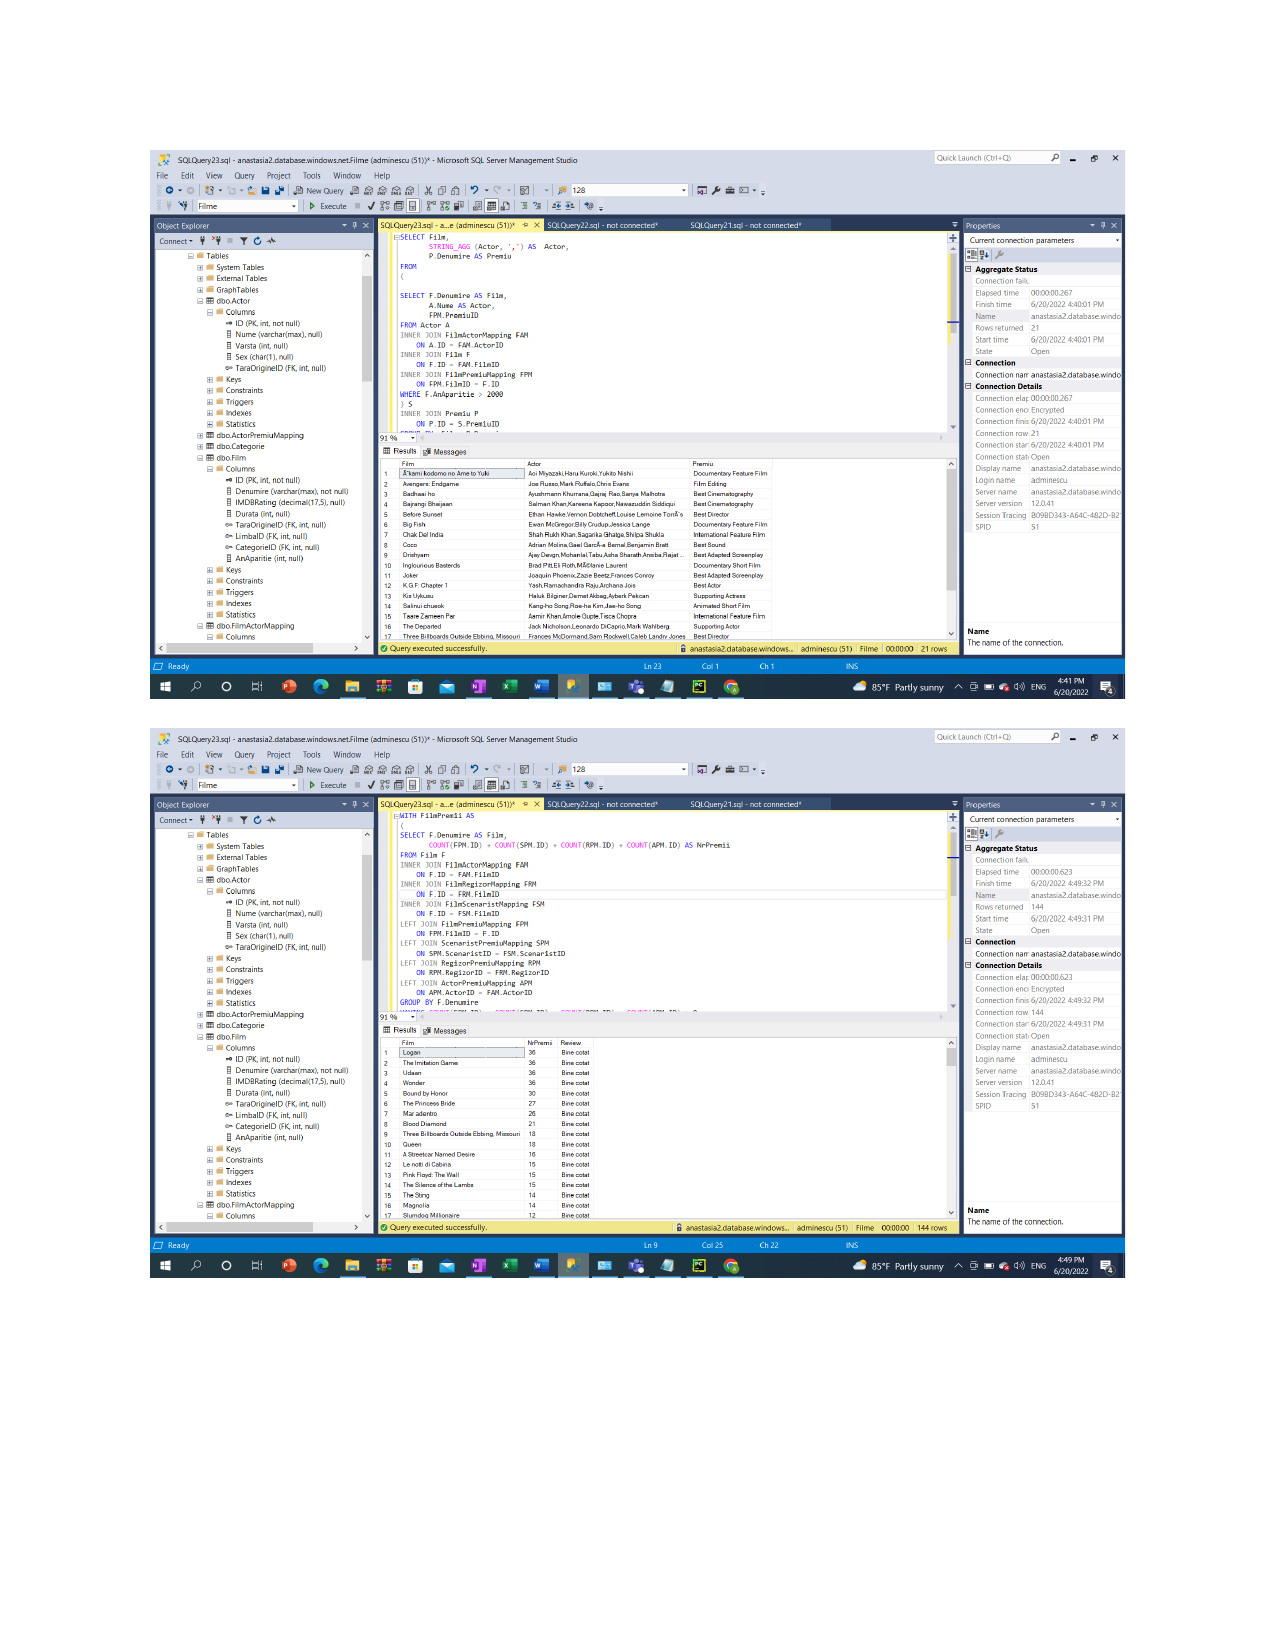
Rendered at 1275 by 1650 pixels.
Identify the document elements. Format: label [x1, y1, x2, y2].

picture [150, 150, 1125, 699]
picture [150, 728, 1125, 1278]
